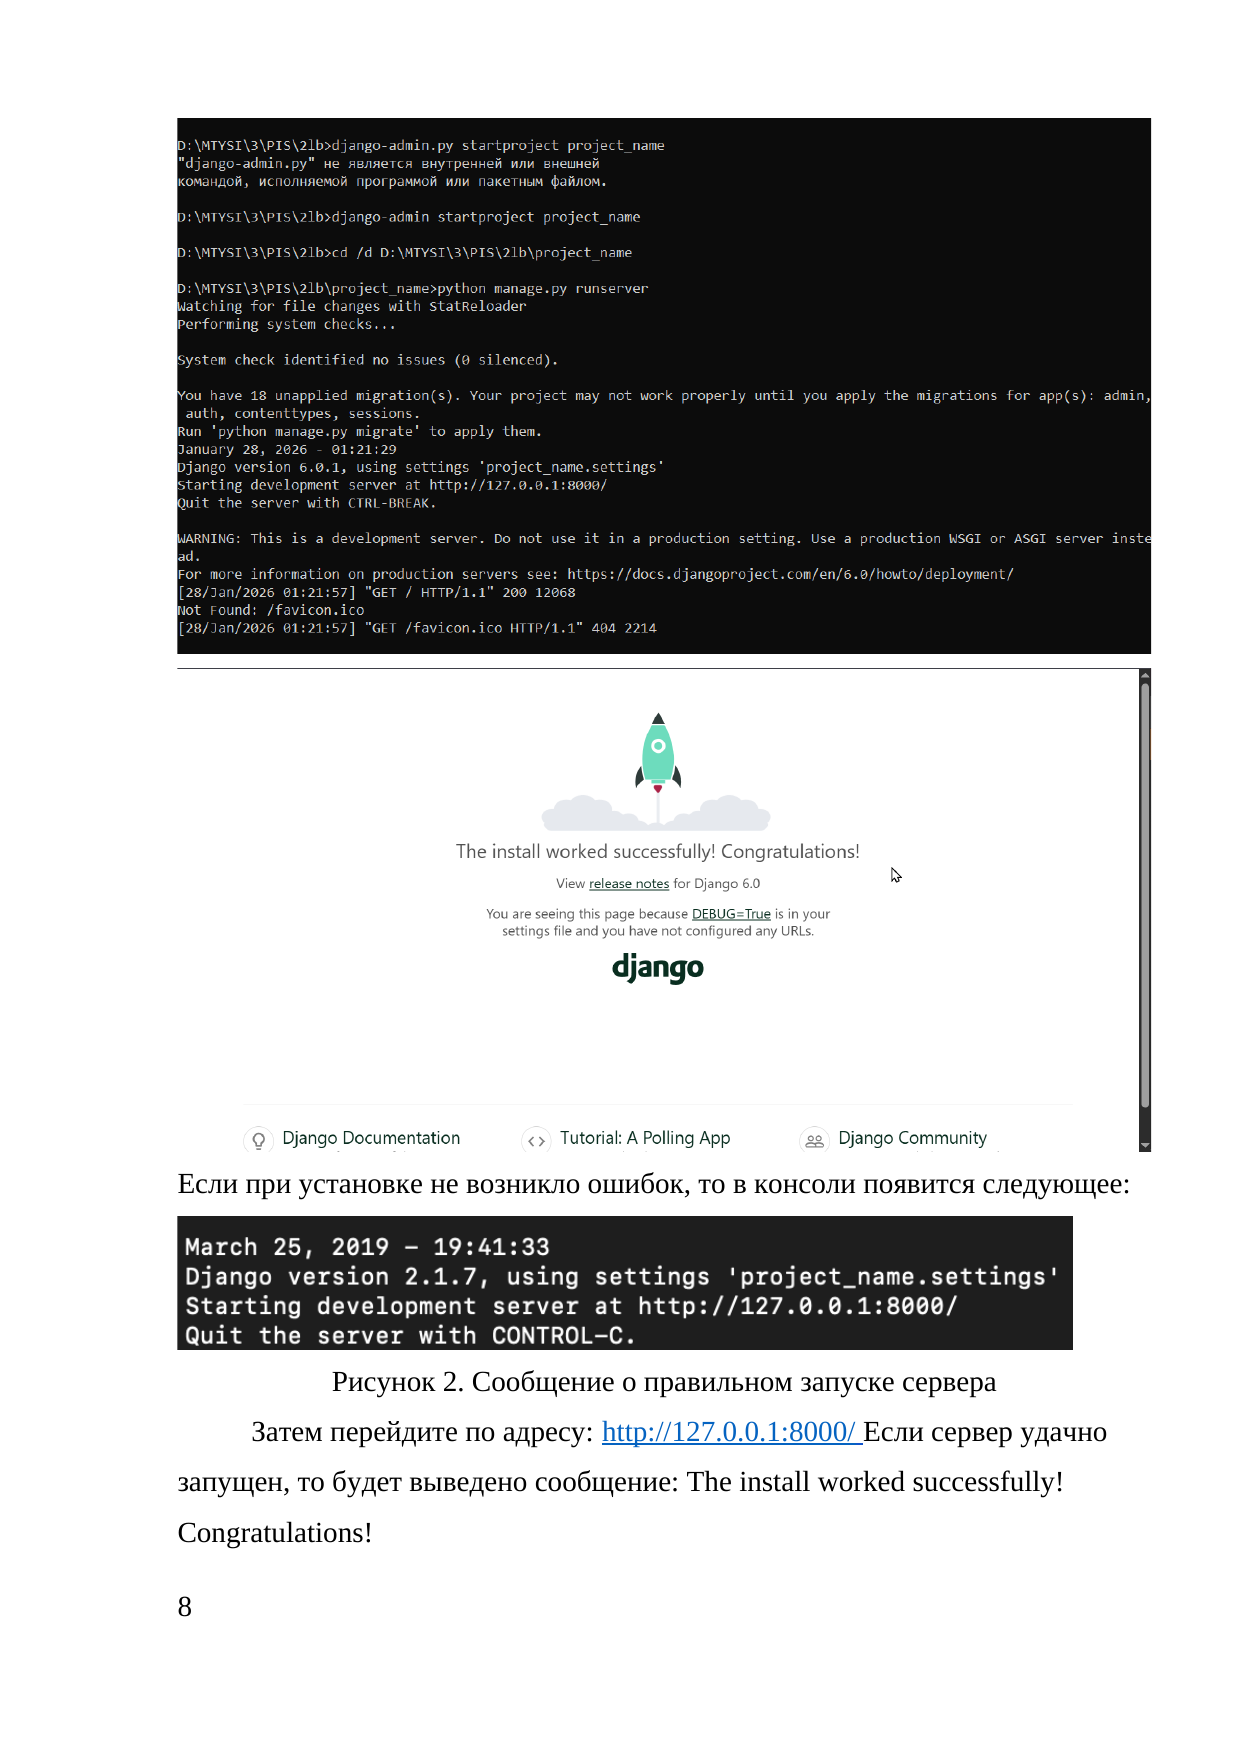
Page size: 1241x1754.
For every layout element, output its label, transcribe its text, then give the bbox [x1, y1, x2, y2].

text Затем перейдите по адресу: http://127.0.0.1:8000/ Если сервер удачно запущен, то будет выведено сообщение: The install worked successfully! Congratulations! [177, 1414, 1152, 1548]
picture [177, 668, 1152, 1152]
picture [177, 118, 1152, 654]
text Рисунок 2. Сообщение о правильном запуске сервера [177, 1364, 1152, 1397]
text Если при установке не возникло ошибок, то в консоли появится следующее: [177, 1166, 1152, 1199]
picture [177, 1216, 1073, 1350]
